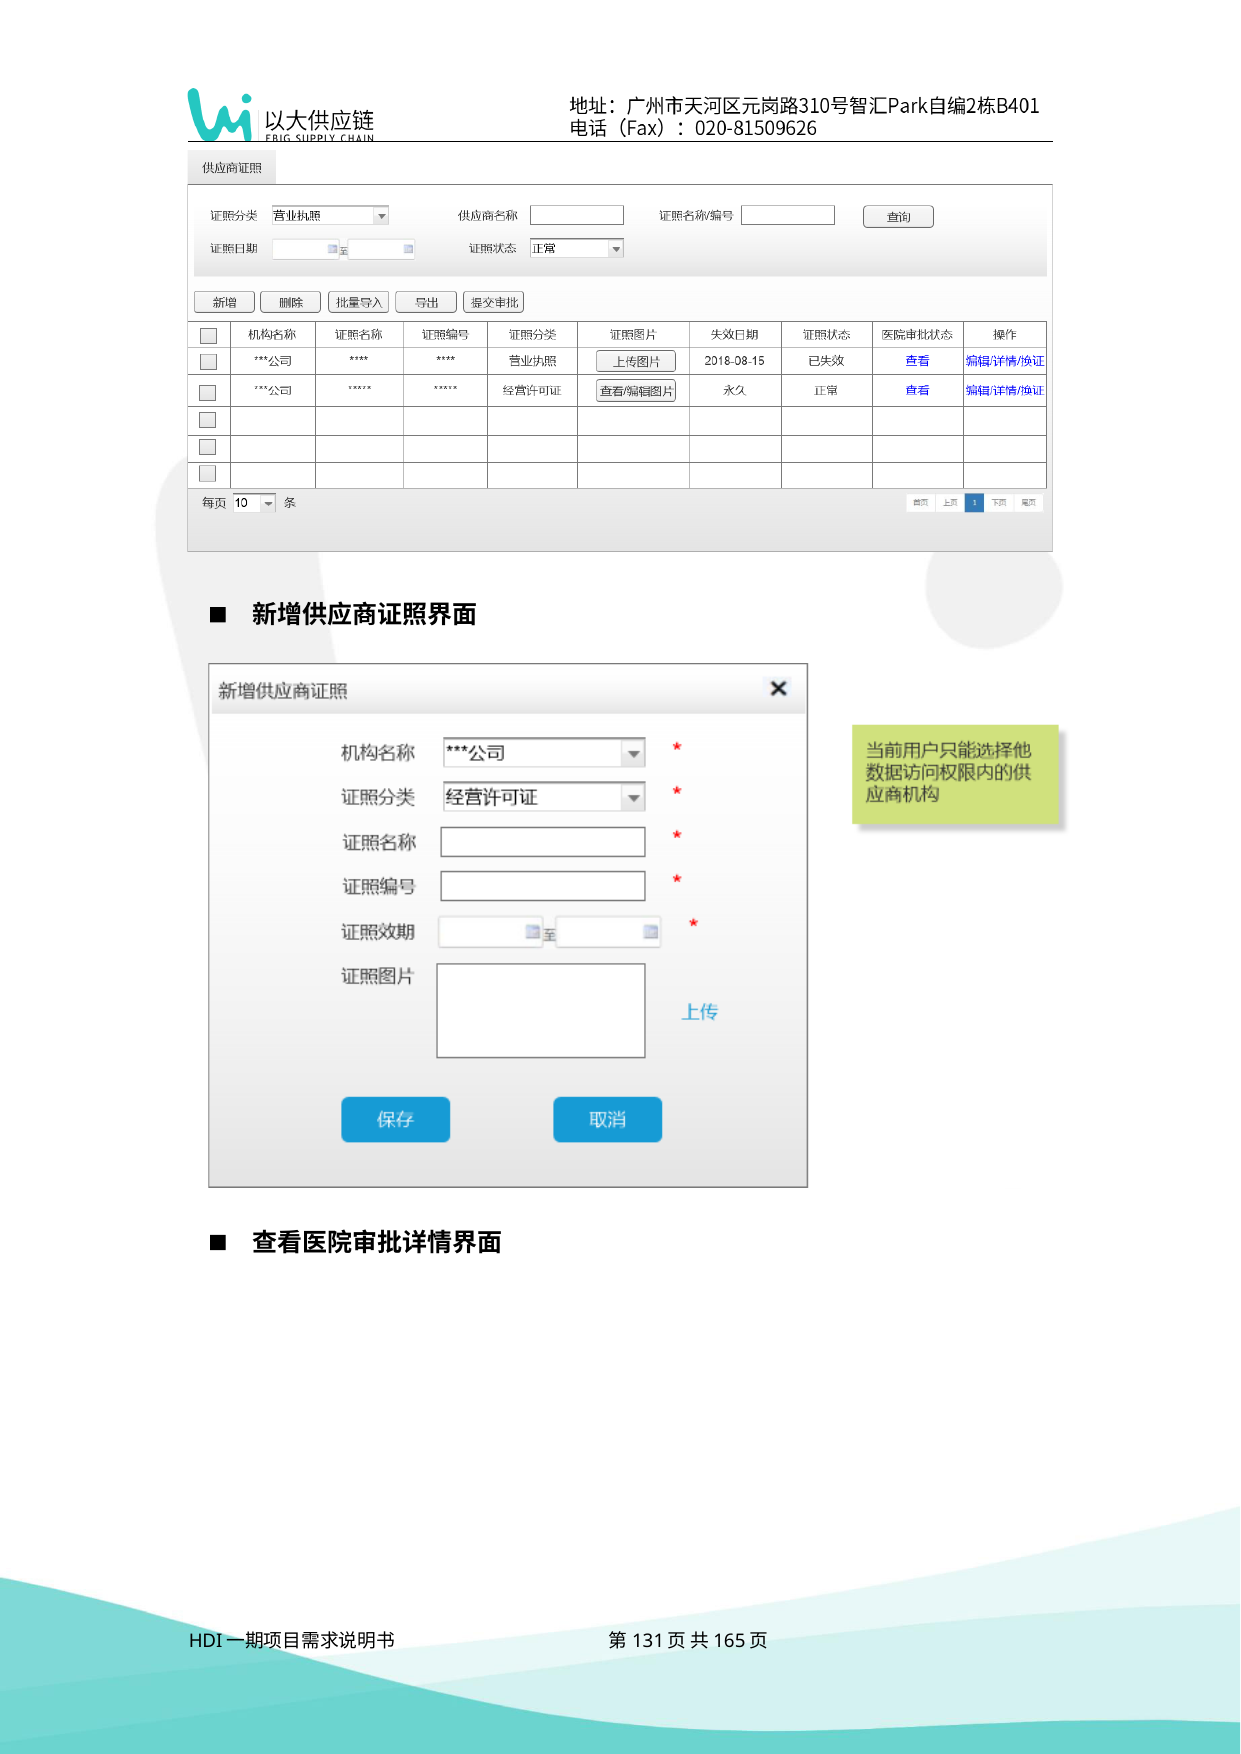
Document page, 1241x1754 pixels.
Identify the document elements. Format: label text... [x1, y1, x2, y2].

picture [0, 0, 1241, 1754]
list 查看医院审批详情界面 [208, 1207, 1053, 1273]
list 新增供应商证照界面 [208, 580, 1053, 646]
